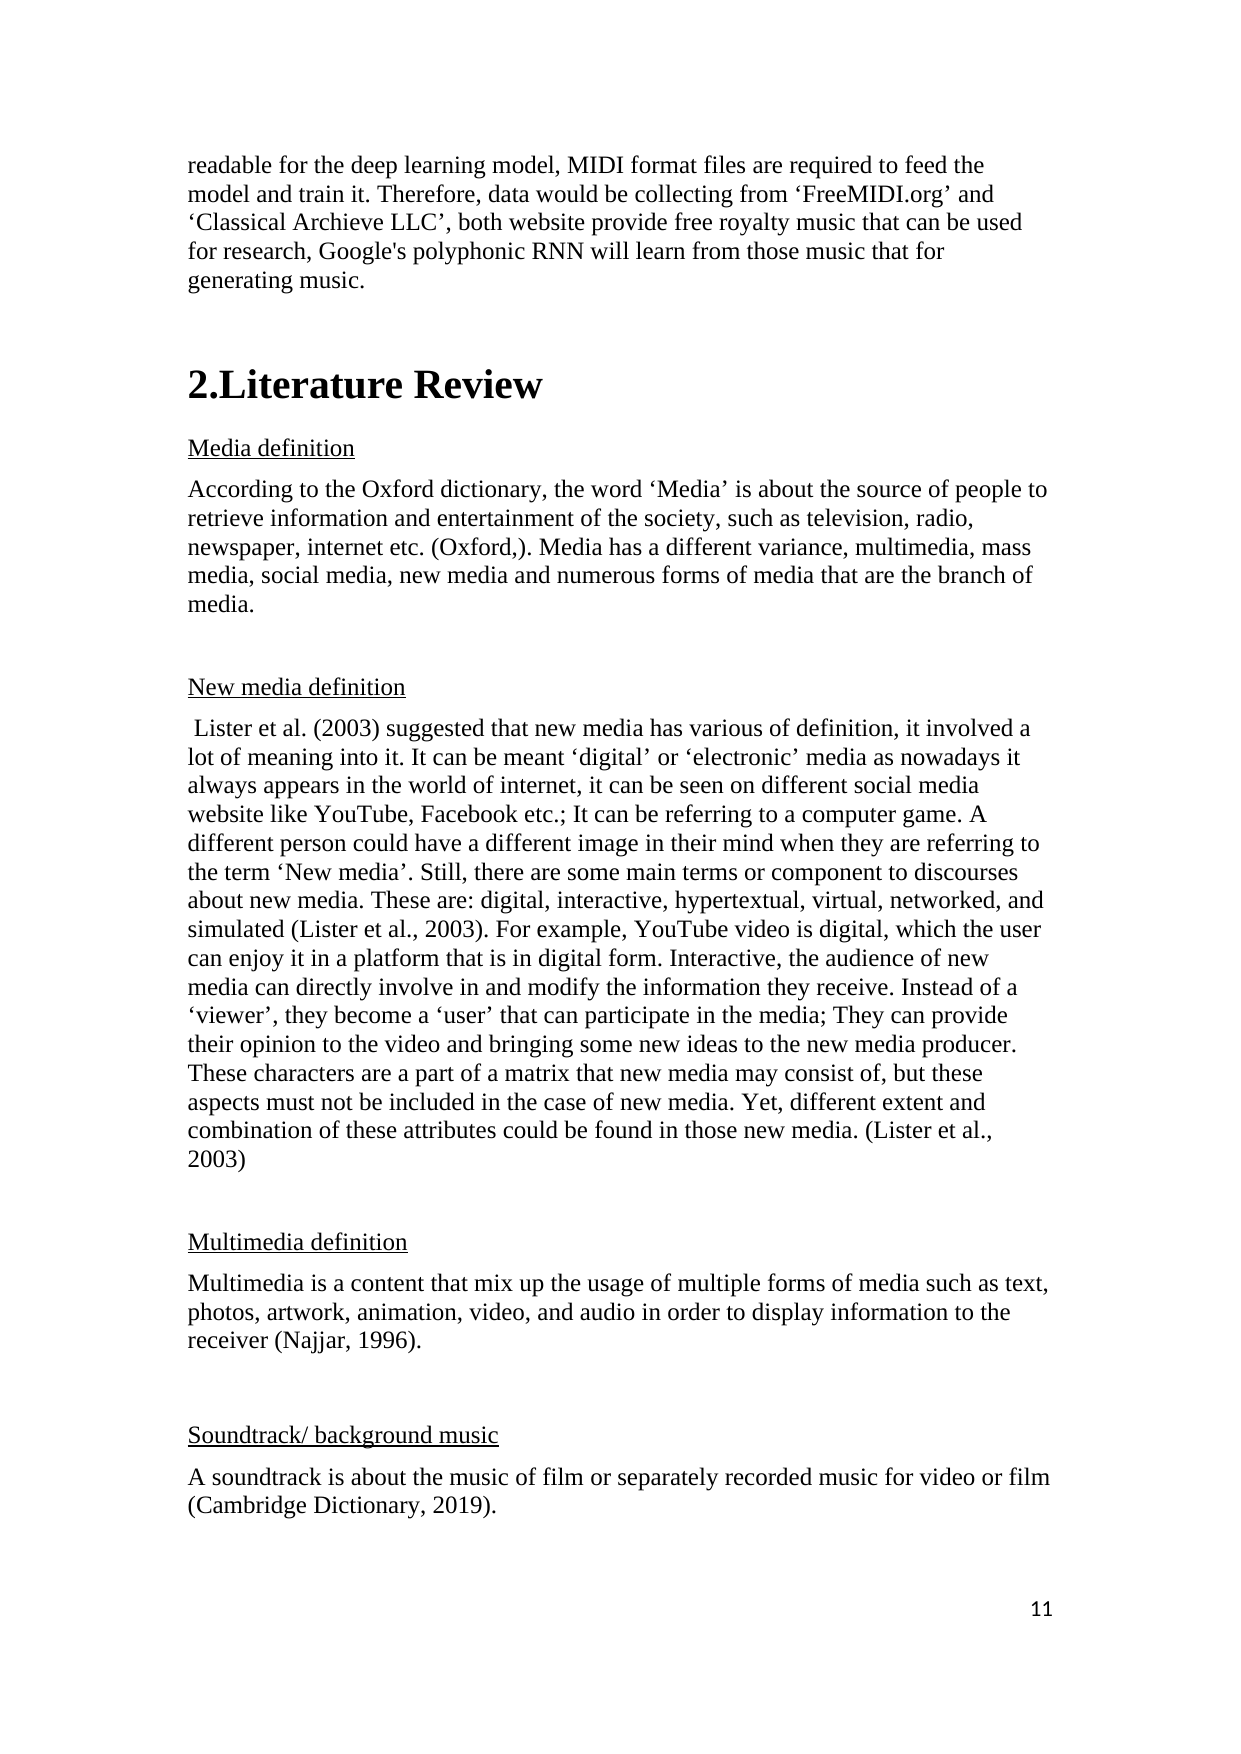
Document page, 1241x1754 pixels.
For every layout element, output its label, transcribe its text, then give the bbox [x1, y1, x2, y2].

text Lister et al. (2003) suggested that new media has various of definition, it involved a lot of meaning into it. It can be meant ‘digital’ or ‘electronic’ media as nowadays it always appears in the world of internet, it can be seen on different social media website like YouTube, Facebook etc.; It can be referring to a computer game. A different person could have a different image in their mind when they are referring to the term ‘New media’. Still, there are some main terms or component to discourses about new media. These are: digital, interactive, hypertextual, virtual, networked, and simulated (Lister et al., 2003). For example, YouTube video is digital, which the user can enjoy it in a platform that is in digital form. Interactive, the audience of new media can directly involve in and modify the information they receive. Instead of a ‘viewer’, they become a ‘user’ that can participate in the media; They can provide their opinion to the video and bringing some new ideas to the new media producer. These characters are a part of a matrix that new media may consist of, but these aspects must not be included in the case of new media. Yet, different extent and combination of these attributes could be found in those new media. (Lister et al., 2003) [187, 713, 1053, 1173]
text Multimedia is a content that mix up the usage of multiple forms of media such as text, photos, artwork, animation, video, and audio in order to display information to the receiver (Najjar, 1996). [187, 1268, 1053, 1354]
text Media definition [187, 433, 1053, 462]
text 2.Literature Review [187, 360, 1053, 408]
text New media definition [187, 672, 1053, 700]
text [187, 150, 1053, 294]
text Multimedia definition [187, 1227, 1053, 1255]
text Soundtrack/ background music [187, 1420, 1053, 1449]
text According to the Oxford dictionary, the word ‘Media’ is about the source of people to retrieve information and entertainment of the society, such as television, radio, newspaper, internet etc. (Oxford,). Media has a different variance, multimedia, mass media, social media, new media and numerous forms of media that are the branch of media. [187, 474, 1053, 618]
text A soundtrack is about the music of film or separately recorded music for video or film (Cambridge Dictionary, 2019). [187, 1462, 1053, 1519]
